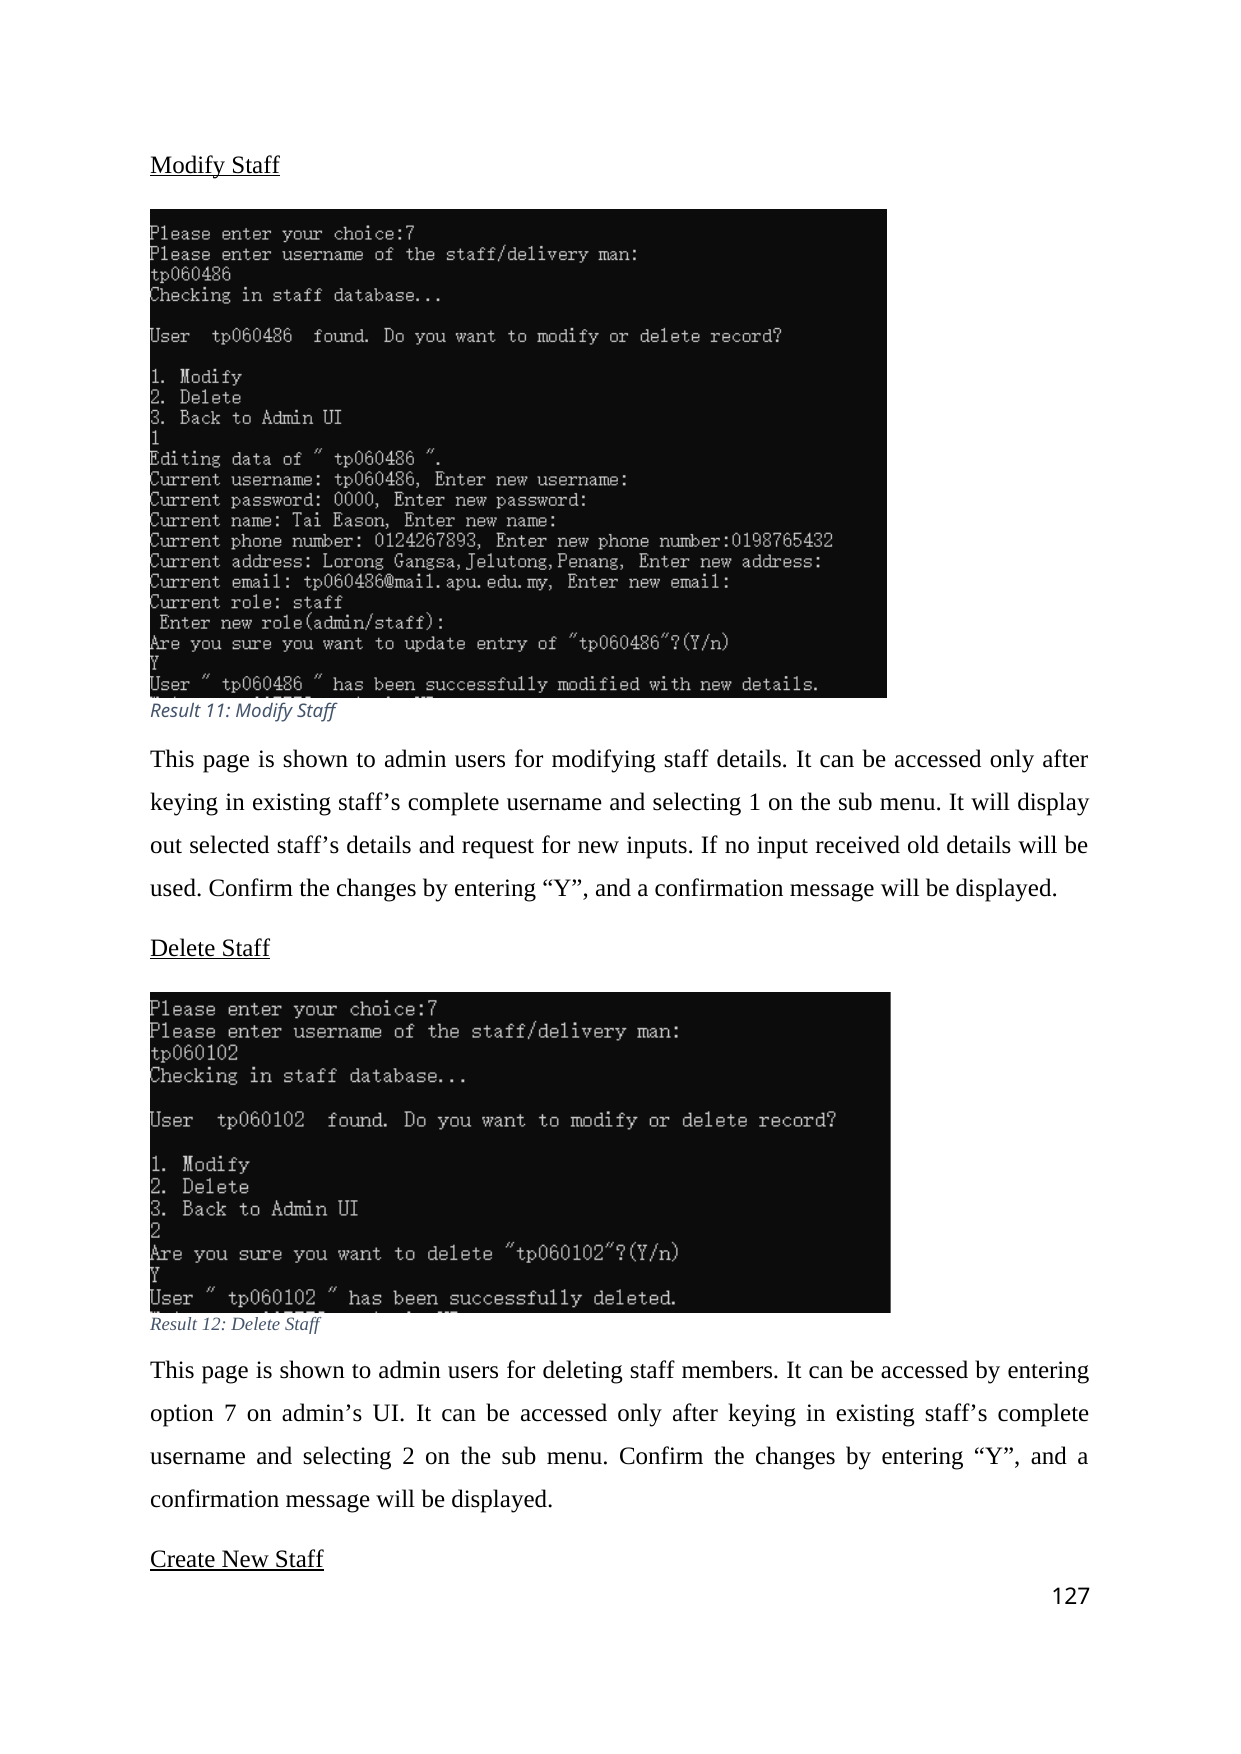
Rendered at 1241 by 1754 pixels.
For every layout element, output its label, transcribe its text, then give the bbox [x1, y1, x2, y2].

text This page is shown to admin users for modifying staff details. It can be accessed only after keying in existing staff’s complete username and selecting 1 on the sub menu. It will display out selected staff’s details and request for new inputs. If no input received old details will be used. Confirm the changes by entering “Y”, and a confirmation message will be displayed. [150, 744, 1090, 902]
text Delete Staff [150, 933, 1090, 962]
picture [150, 992, 891, 1313]
text Create New Staff [150, 1544, 1090, 1573]
picture [150, 209, 887, 698]
text Modify Staff [150, 150, 1090, 179]
text This page is shown to admin users for deleting staff members. It can be accessed by entering option 7 on admin’s UI. It can be accessed only after keying in existing staff’s complete username and selecting 2 on the sub menu. Confirm the changes by entering “Y”, and a confirmation message will be displayed. [150, 1355, 1090, 1513]
